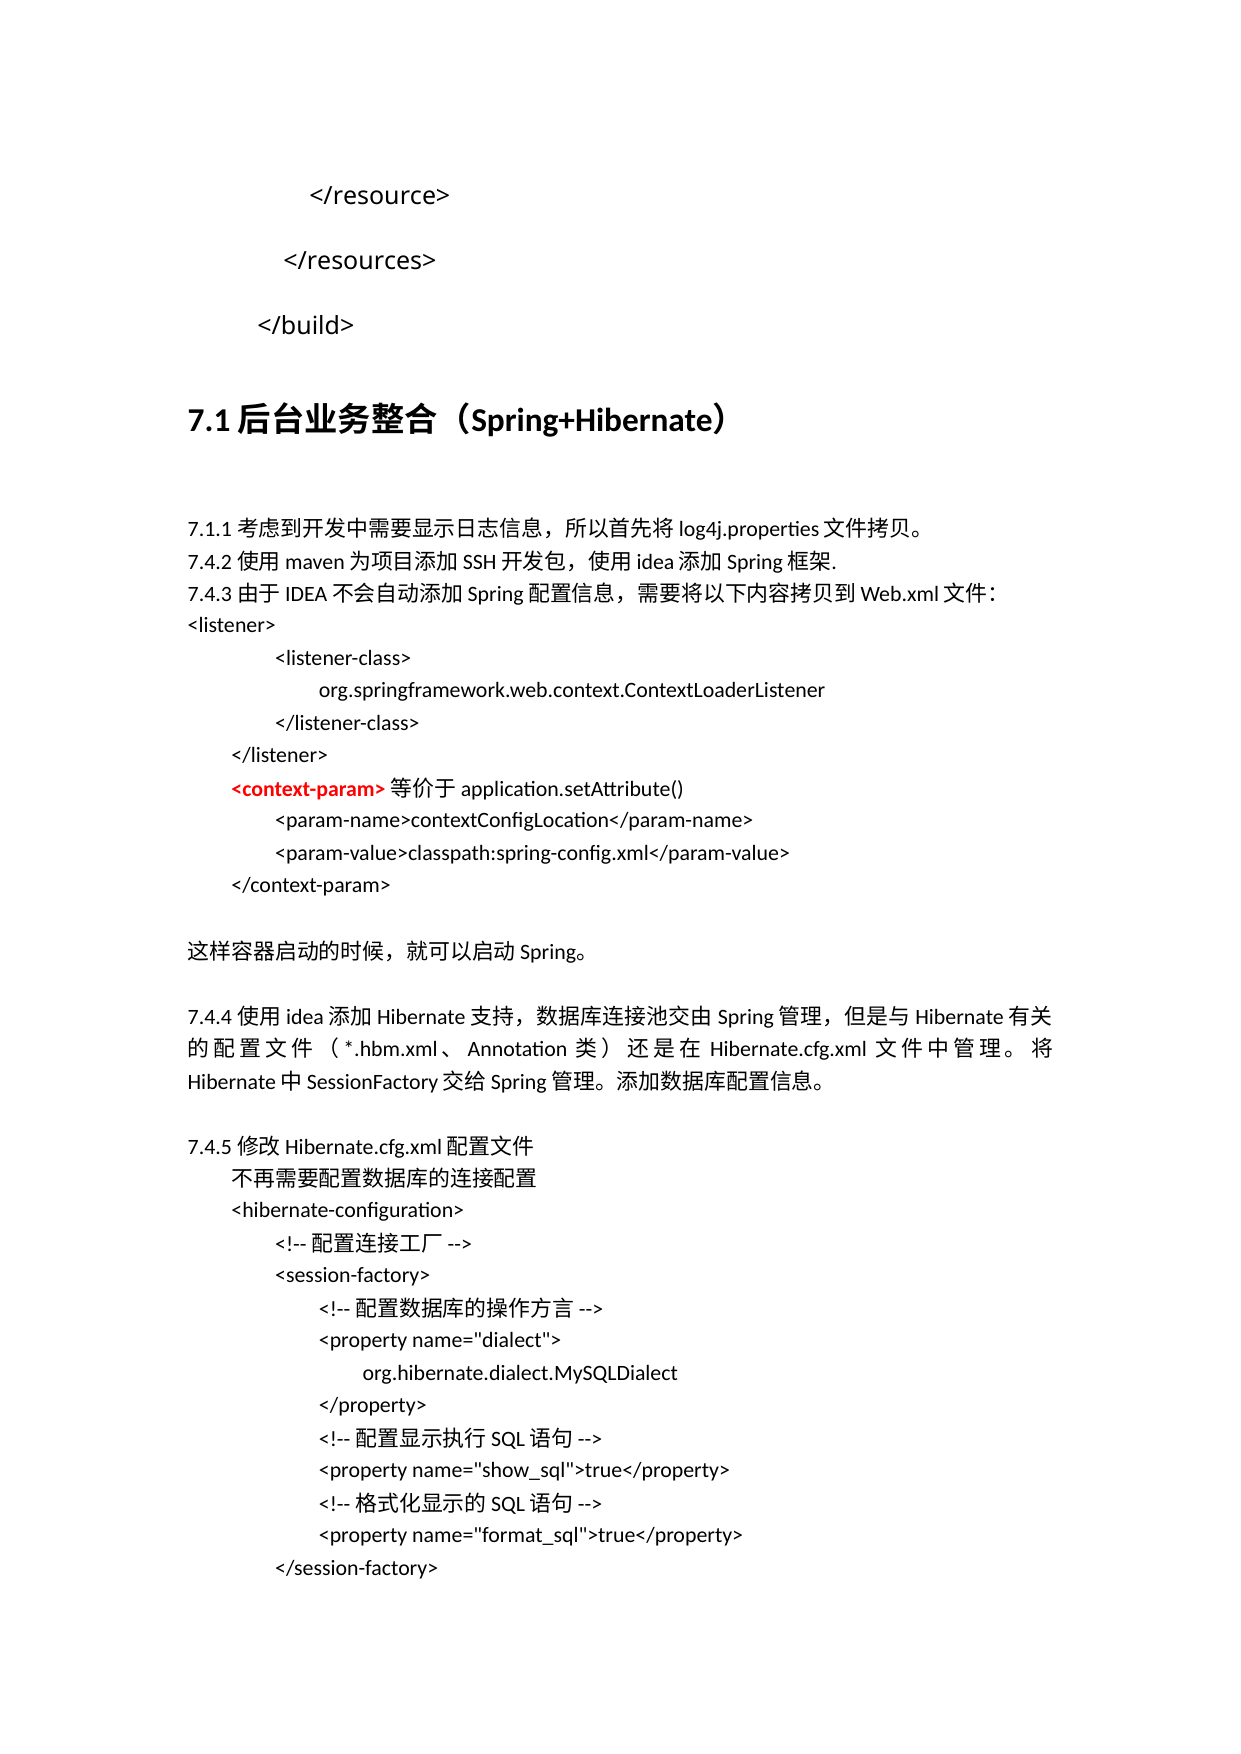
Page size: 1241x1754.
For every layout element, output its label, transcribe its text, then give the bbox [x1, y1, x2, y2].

text </resources> [187, 227, 1053, 292]
text 这样容器启动的时候，就可以启动Spring。 [187, 933, 1053, 966]
text </listener> [187, 738, 1053, 771]
list <session-factory> [187, 1258, 1053, 1291]
text 7.4.4 使用idea添加Hibernate支持，数据库连接池交由Spring管理，但是与Hibernate有关的配置文件（*.hbm.xml、Annotation类）还是在Hibernate.cfg.xml文件中管理。将Hibernate中SessionFactory交给Spring管理。添加数据库配置信息。 [187, 998, 1053, 1096]
text 7.4.3 由于IDEA 不会自动添加Spring配置信息，需要将以下内容拷贝到Web.xml文件： [187, 576, 1053, 608]
list <property name="format_sql">true</property> [187, 1518, 1053, 1551]
list <property name="show_sql">true</property> [187, 1453, 1053, 1486]
list <!-- 配置显示执行SQL语句 --> [187, 1421, 1053, 1453]
list <!-- 配置连接工厂 --> [187, 1226, 1053, 1258]
text 7.4.2 使用maven为项目添加SSH开发包，使用idea添加Spring框架. [187, 543, 1053, 576]
text 7.1.1 考虑到开发中需要显示日志信息，所以首先将log4j.properties文件拷贝。 [187, 511, 1053, 543]
text </context-param> [187, 868, 1053, 901]
text <param-name>contextConfigLocation</param-name> [187, 803, 1053, 836]
text <param-value>classpath:spring-config.xml</param-value> [187, 836, 1053, 868]
list </session-factory> [187, 1551, 1053, 1583]
text <listener> [187, 608, 1053, 641]
text 7.4.5 修改Hibernate.cfg.xml配置文件 [187, 1128, 1053, 1161]
list <hibernate-configuration> [187, 1193, 1053, 1226]
text <listener-class> [187, 641, 1053, 673]
list <property name="dialect"> [187, 1323, 1053, 1356]
list </property> [187, 1388, 1053, 1421]
text </build> [187, 292, 1053, 357]
text </resource> [187, 162, 1053, 227]
list <!-- 格式化显示的SQL语句 --> [187, 1486, 1053, 1518]
subtitle 7.1 后台业务整合（Spring+Hibernate） [187, 384, 1053, 449]
text </listener-class> [187, 706, 1053, 738]
list <!-- 配置数据库的操作方言 --> [187, 1291, 1053, 1323]
text org.springframework.web.context.ContextLoaderListener [187, 673, 1053, 706]
list 不再需要配置数据库的连接配置 [187, 1161, 1053, 1193]
text <context-param> 等价于application.setAttribute() [187, 771, 1053, 803]
list org.hibernate.dialect.MySQLDialect [187, 1356, 1053, 1388]
